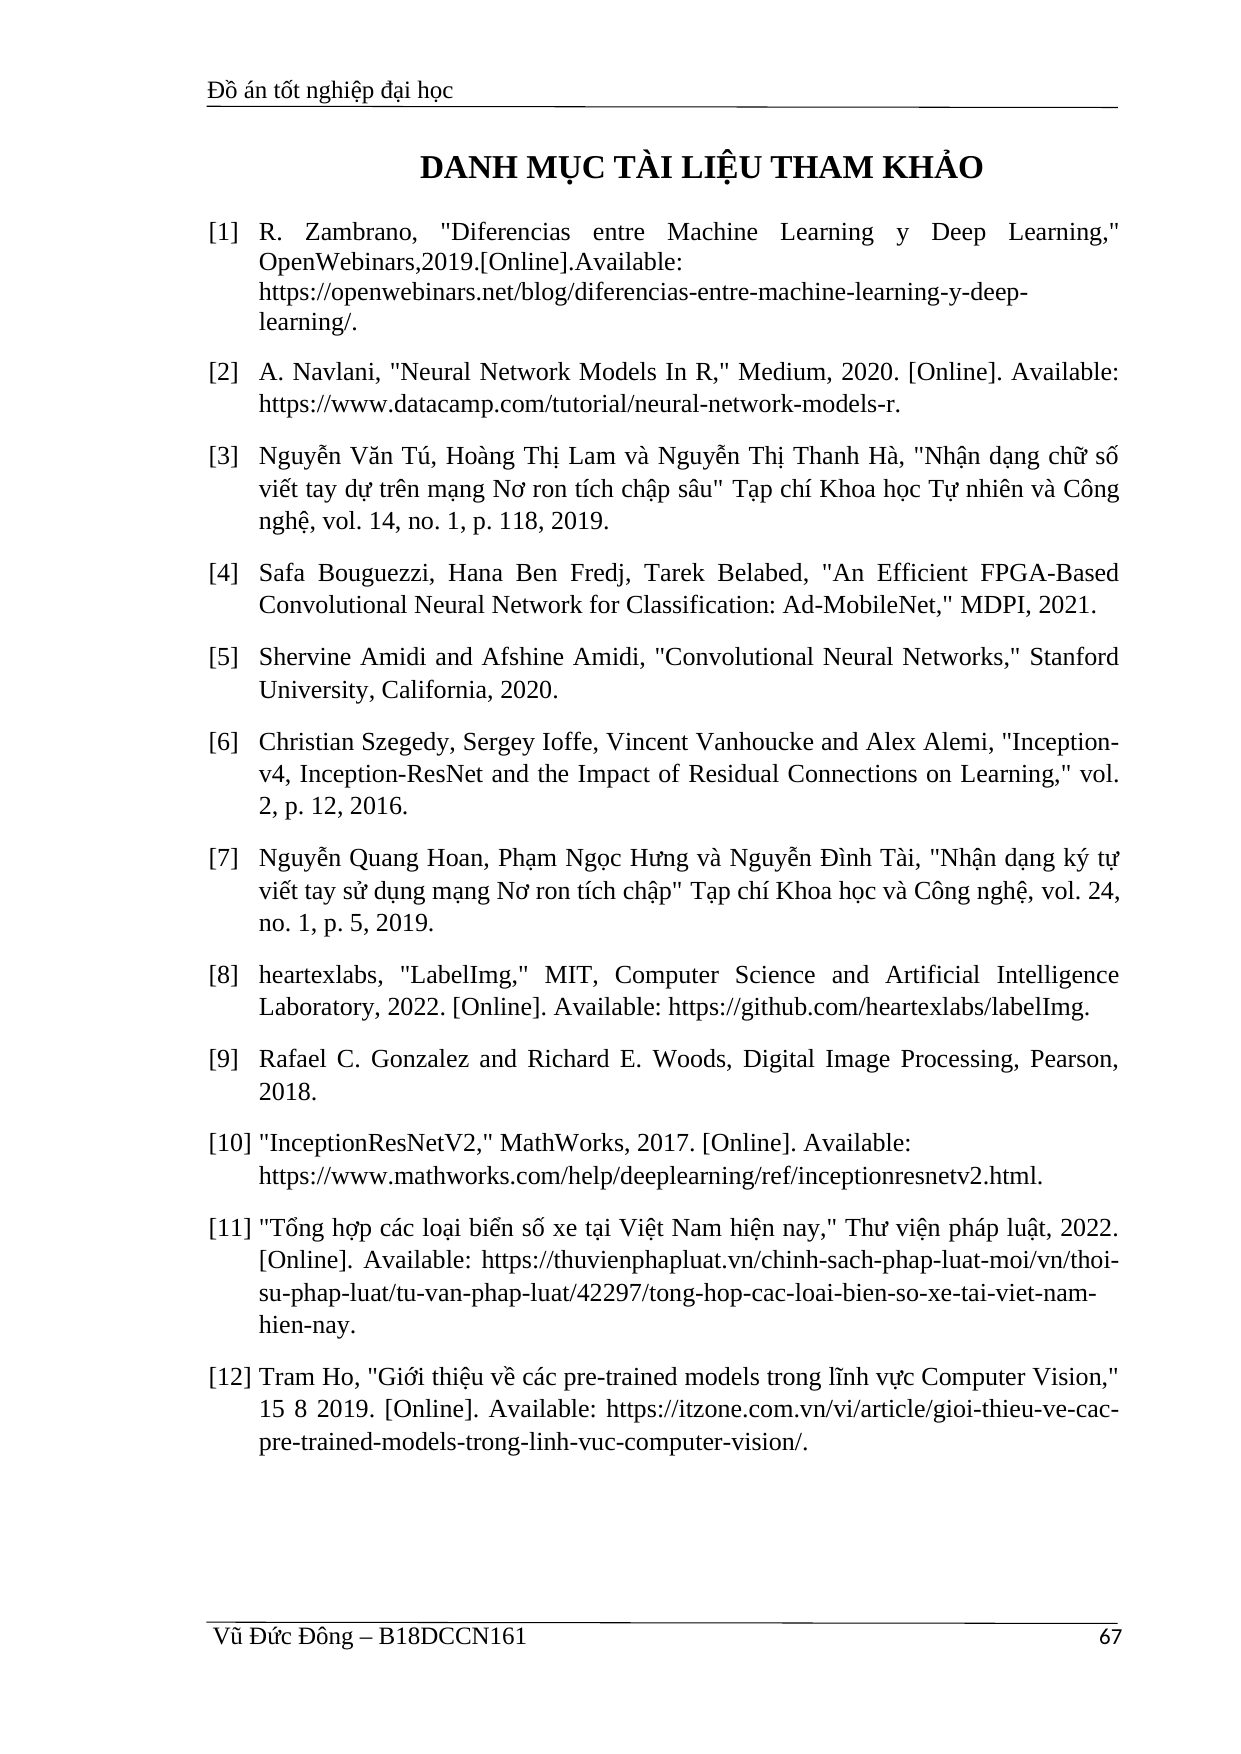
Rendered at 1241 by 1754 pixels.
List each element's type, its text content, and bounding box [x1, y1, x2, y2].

table_cell [3] [207, 439, 257, 556]
table_cell Christian Szegedy, Sergey Ioffe, Vincent Vanhoucke and Alex Alemi, "Inception-v4, Inception-ResNet and the Impact of Residual Connections on Learning," vol. 2, p. 12, 2016. [257, 724, 1122, 841]
table_header [1] [207, 215, 257, 354]
table_cell Rafael C. Gonzalez and Richard E. Woods, Digital Image Processing, Pearson, 2018. [257, 1042, 1122, 1126]
table_cell [7] [207, 841, 257, 957]
table_cell [5] [207, 640, 257, 724]
table_cell [2] [207, 355, 257, 439]
table_cell [11] [207, 1210, 257, 1359]
table_cell "InceptionResNetV2," MathWorks, 2017. [Online]. Available: https://www.mathworks.com/help/deeplearning/ref/inceptionresnetv2.html. [257, 1126, 1122, 1210]
table_cell [8] [207, 958, 257, 1042]
table_cell [4] [207, 556, 257, 640]
table_cell [9] [207, 1042, 257, 1126]
subtitle DANH MỤC TÀI LIỆU THAM KHẢO [282, 147, 1122, 186]
table_cell [10] [207, 1126, 257, 1210]
table_cell Safa Bouguezzi, Hana Ben Fredj, Tarek Belabed, "An Efficient FPGA-Based Convolutional Neural Network for Classification: Ad-MobileNet," MDPI, 2021. [257, 556, 1122, 640]
table_cell heartexlabs, "LabelImg," MIT, Computer Science and Artificial Intelligence Laboratory, 2022. [Online]. Available: https://github.com/heartexlabs/labelImg. [257, 958, 1122, 1042]
table_cell Shervine Amidi and Afshine Amidi, "Convolutional Neural Networks," Stanford University, California, 2020. [257, 640, 1122, 724]
table_cell Nguyễn Quang Hoan, Phạm Ngọc Hưng và Nguyễn Đình Tài, "Nhận dạng ký tự viết tay sử dụng mạng Nơ ron tích chập" Tạp chí Khoa học và Công nghệ, vol. 24, no. 1, p. 5, 2019. [257, 841, 1122, 957]
table_cell Nguyễn Văn Tú, Hoàng Thị Lam và Nguyễn Thị Thanh Hà, "Nhận dạng chữ số viết tay dự trên mạng Nơ ron tích chập sâu" Tạp chí Khoa học Tự nhiên và Công nghệ, vol. 14, no. 1, p. 118, 2019. [257, 439, 1122, 556]
table_cell [6] [207, 724, 257, 841]
table_header R. Zambrano, "Diferencias entre Machine Learning y Deep Learning," OpenWebinars,2019.[Online].Available: https://openwebinars.net/blog/diferencias-entre-machine-learning-y-deep-learning/. [257, 215, 1122, 354]
table_cell [12] [207, 1359, 257, 1476]
table_cell "Tổng hợp các loại biển số xe tại Việt Nam hiện nay," Thư viện pháp luật, 2022. [Online]. Available: https://thuvienphapluat.vn/chinh-sach-phap-luat-moi/vn/thoi-su-phap-luat/tu-van-phap-luat/42297/tong-hop-cac-loai-bien-so-xe-tai-viet-nam-hien-nay. [257, 1210, 1122, 1359]
table_cell A. Navlani, "Neural Network Models In R," Medium, 2020. [Online]. Available: https://www.datacamp.com/tutorial/neural-network-models-r. [257, 355, 1122, 439]
table_cell Tram Ho, "Giới thiệu về các pre-trained models trong lĩnh vực Computer Vision," 15 8 2019. [Online]. Available: https://itzone.com.vn/vi/article/gioi-thieu-ve-cac-pre-trained-models-trong-linh-vuc-computer-vision/. [257, 1359, 1122, 1476]
